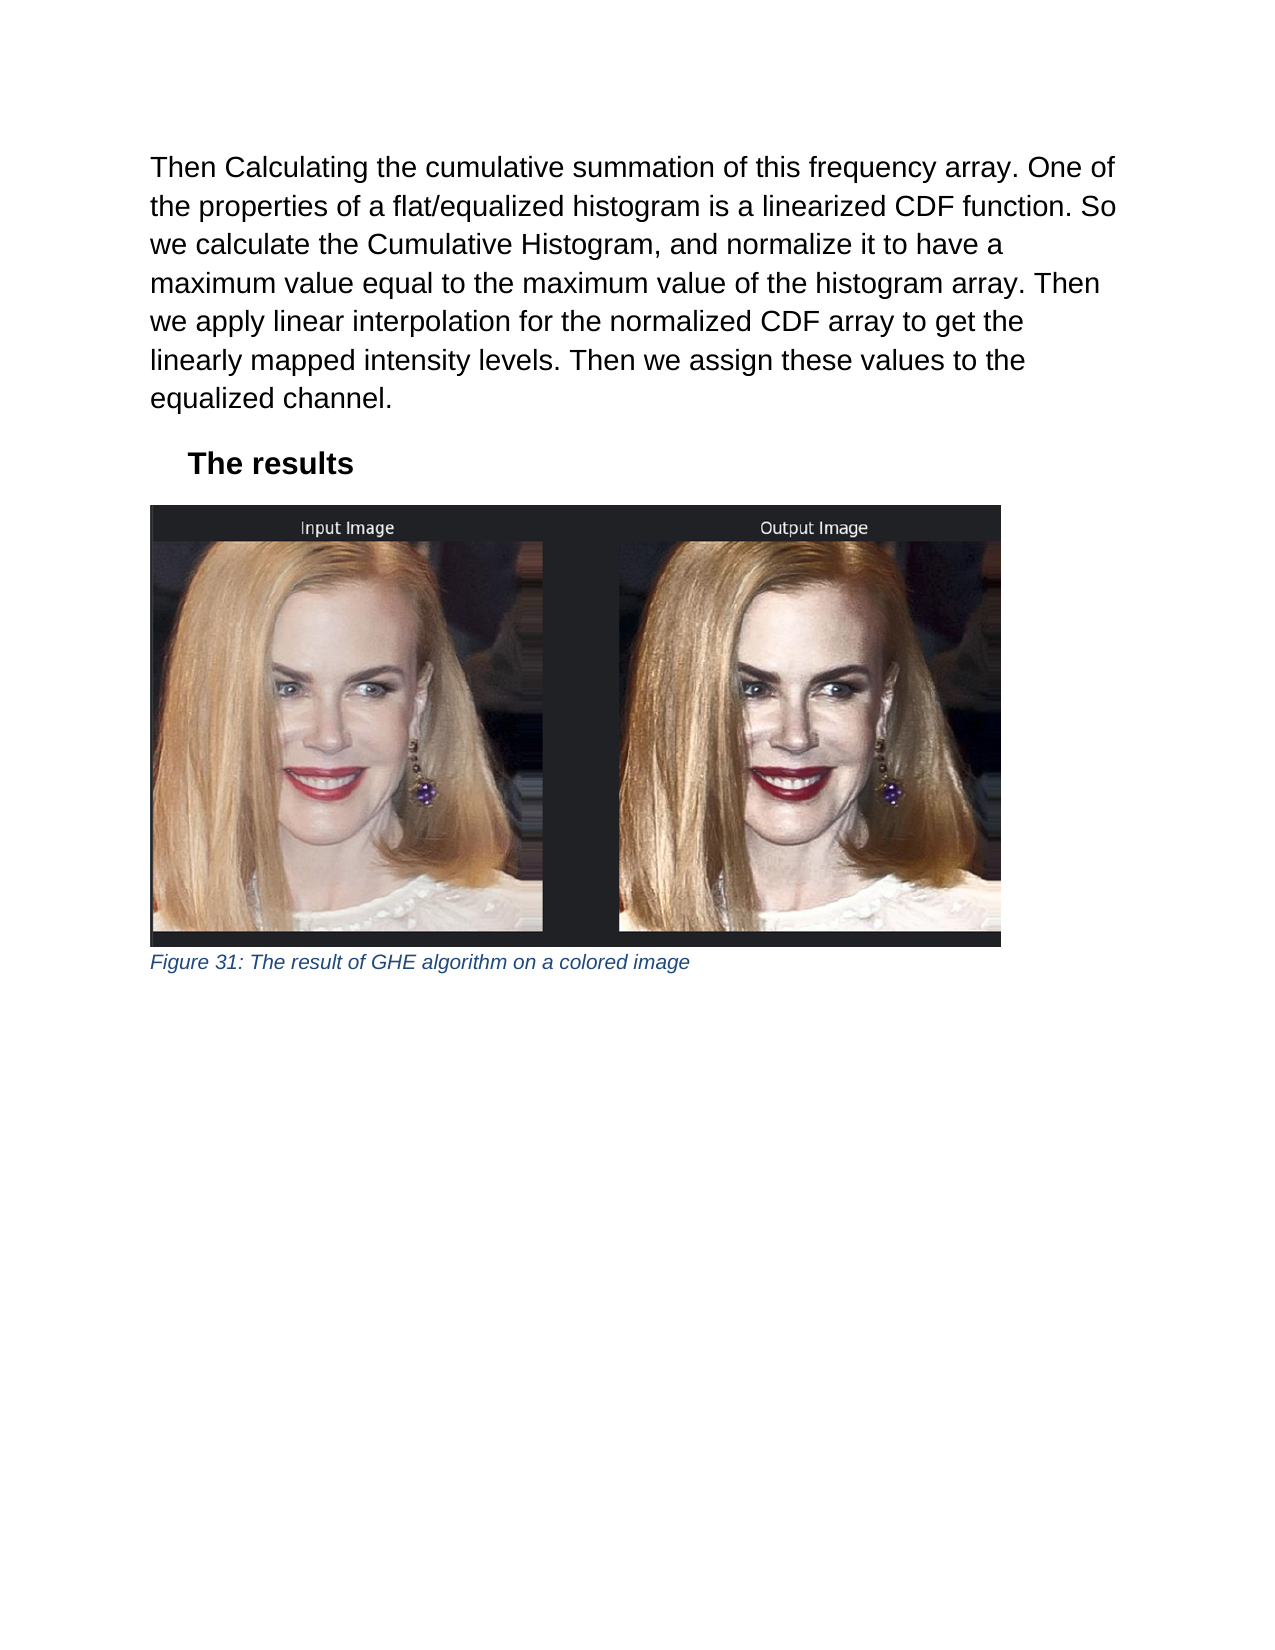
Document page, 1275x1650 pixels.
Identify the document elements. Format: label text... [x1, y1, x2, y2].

text Then Calculating the cumulative summation of this frequency array. One of the properties of a flat/equalized histogram is a linearized CDF function. So we calculate the Cumulative Histogram, and normalize it to have a maximum value equal to the maximum value of the histogram array. Then we apply linear interpolation for the normalized CDF array to get the linearly mapped intensity levels. Then we assign these values to the equalized channel. [150, 150, 1125, 415]
subtitle The results [187, 445, 1112, 481]
text Figure 31: The result of GHE algorithm on a colored image [150, 950, 1125, 974]
picture [150, 505, 1001, 947]
